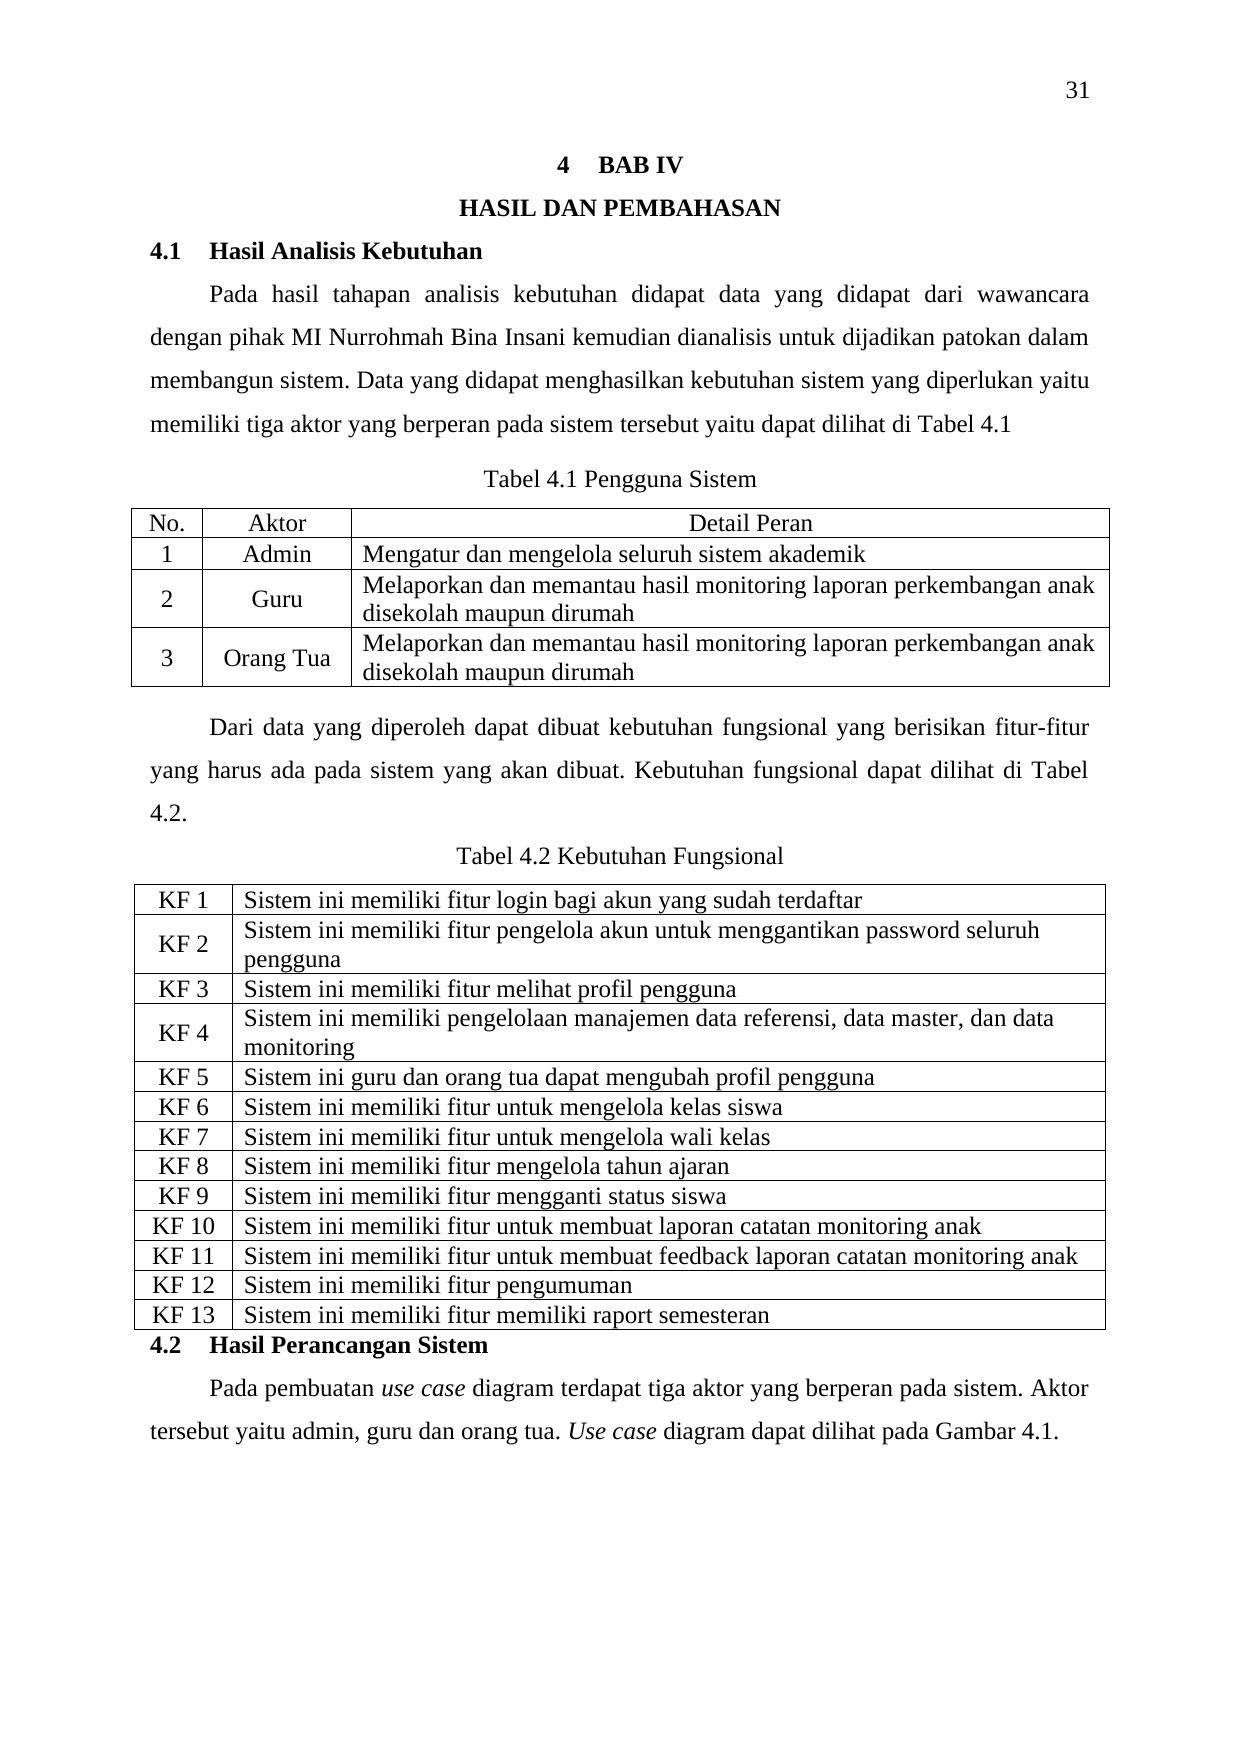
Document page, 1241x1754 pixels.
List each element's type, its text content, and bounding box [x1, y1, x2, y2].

subtitle Hasil Analisis Kebutuhan [150, 236, 1090, 265]
subtitle Hasil Perancangan Sistem [150, 1330, 1090, 1359]
table_cell Sistem ini memiliki pengelolaan manajemen data referensi, data master, dan data monitoring [233, 1004, 1105, 1061]
table_cell KF 9 [135, 1181, 232, 1210]
text Dari data yang diperoleh dapat dibuat kebutuhan fungsional yang berisikan fitur-fitur yang harus ada pada sistem yang akan dibuat. Kebutuhan fungsional dapat dilihat di Tabel 4.2. [150, 712, 1090, 827]
table_cell Sistem ini memiliki fitur pengumuman [233, 1271, 1105, 1299]
table_cell Orang Tua [203, 628, 351, 686]
table_cell Sistem ini guru dan orang tua dapat mengubah profil pengguna [233, 1062, 1105, 1091]
table_cell Sistem ini memiliki fitur untuk mengelola wali kelas [233, 1122, 1105, 1150]
table_cell KF 7 [135, 1122, 232, 1150]
table_cell Sistem ini memiliki fitur mengelola tahun ajaran [233, 1151, 1105, 1180]
table_cell KF 5 [135, 1062, 232, 1091]
table_cell Guru [203, 570, 351, 627]
table_cell Sistem ini memiliki fitur untuk membuat laporan catatan monitoring anak [233, 1211, 1105, 1240]
table_cell KF 12 [135, 1271, 232, 1299]
table_cell Sistem ini memiliki fitur untuk membuat feedback laporan catatan monitoring anak [233, 1241, 1105, 1269]
table_cell Sistem ini memiliki fitur melihat profil pengguna [233, 974, 1105, 1002]
table_header Detail Peran [352, 509, 1109, 537]
table_cell KF 11 [135, 1241, 232, 1269]
table_cell KF 6 [135, 1092, 232, 1121]
table_cell KF 2 [135, 915, 232, 973]
table_cell KF 10 [135, 1211, 232, 1240]
table_cell KF 13 [135, 1300, 232, 1329]
table_cell Mengatur dan mengelola seluruh sistem akademik [352, 538, 1109, 569]
table_cell 2 [132, 570, 202, 627]
table_cell KF 3 [135, 974, 232, 1002]
table_cell Sistem ini memiliki fitur memiliki raport semesteran [233, 1300, 1105, 1329]
table_cell KF 8 [135, 1151, 232, 1180]
text Pada hasil tahapan analisis kebutuhan didapat data yang didapat dari wawancara dengan pihak MI Nurrohmah Bina Insani kemudian dianalisis untuk dijadikan patokan dalam membangun sistem. Data yang didapat menghasilkan kebutuhan sistem yang diperlukan yaitu memiliki tiga aktor yang berperan pada sistem tersebut yaitu dapat dilihat di Tabel 4.1 [150, 279, 1090, 437]
table_cell Melaporkan dan memantau hasil monitoring laporan perkembangan anak disekolah maupun dirumah [352, 570, 1109, 627]
text Tabel 4.2 Kebutuhan Fungsional [150, 841, 1090, 870]
table_cell 3 [132, 628, 202, 686]
table_cell Admin [203, 538, 351, 569]
table_header Aktor [203, 509, 351, 537]
text Tabel 4.1 Pengguna Sistem [150, 464, 1090, 493]
table_cell Sistem ini memiliki fitur pengelola akun untuk menggantikan password seluruh pengguna [233, 915, 1105, 973]
table_cell 1 [132, 538, 202, 569]
table_header KF 1 [135, 885, 232, 914]
table_cell KF 4 [135, 1004, 232, 1061]
table_header No. [132, 509, 202, 537]
table_cell Sistem ini memiliki fitur untuk mengelola kelas siswa [233, 1092, 1105, 1121]
subtitle BAB IV HASIL DAN PEMBAHASAN [150, 150, 1090, 222]
table_cell Sistem ini memiliki fitur mengganti status siswa [233, 1181, 1105, 1210]
table_header Sistem ini memiliki fitur login bagi akun yang sudah terdaftar [233, 885, 1105, 914]
text Pada pembuatan use case diagram terdapat tiga aktor yang berperan pada sistem. Aktor tersebut yaitu admin, guru dan orang tua. Use case diagram dapat dilihat pada Gambar 4.1. [150, 1373, 1090, 1445]
table_cell Melaporkan dan memantau hasil monitoring laporan perkembangan anak disekolah maupun dirumah [352, 628, 1109, 686]
